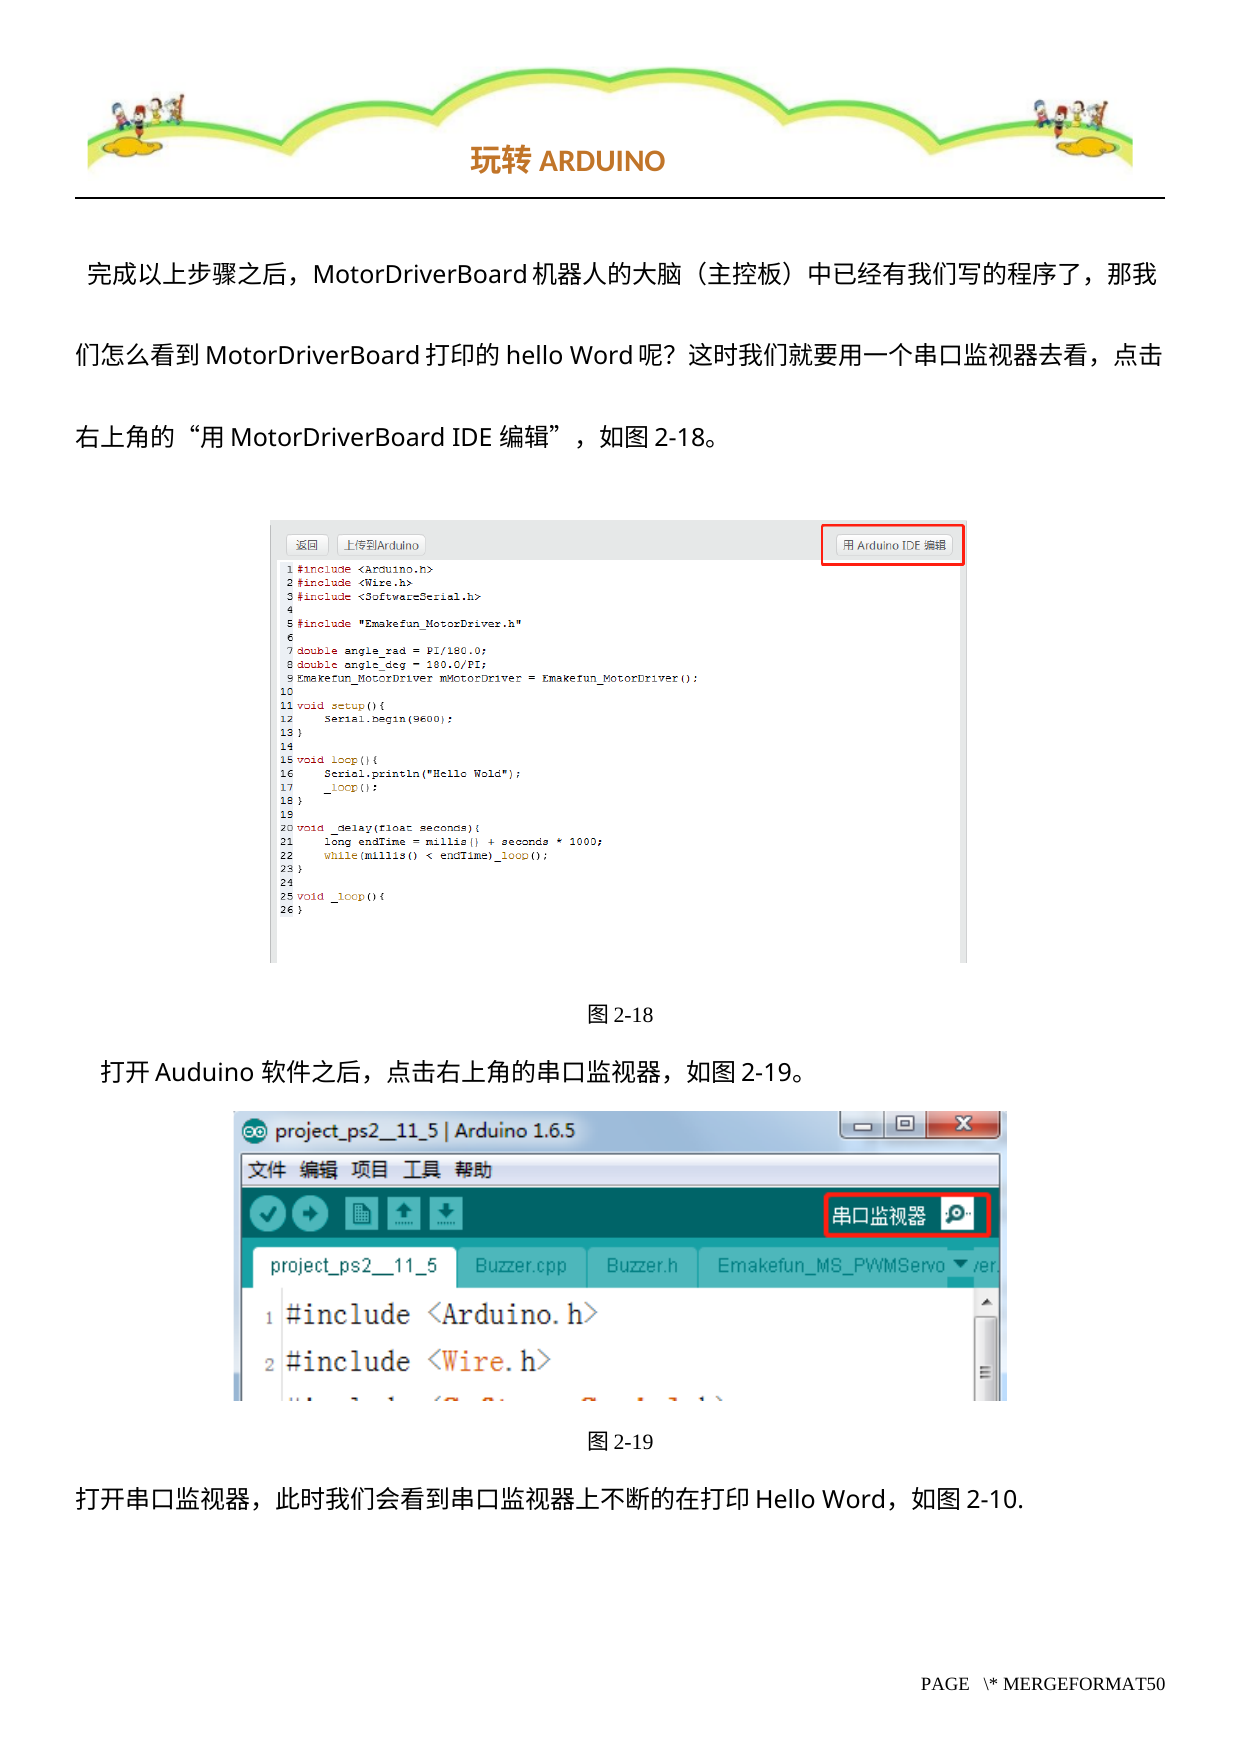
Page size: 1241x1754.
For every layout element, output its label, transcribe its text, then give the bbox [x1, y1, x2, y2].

text 图2-18 [75, 996, 1165, 1030]
text 完成以上步骤之后，MotorDriverBoard机器人的大脑（主控板）中已经有我们写的程序了，那我们怎么看到MotorDriverBoard打印的hello Word呢？这时我们就要用一个串口监视器去看，点击右上角的“用MotorDriverBoard IDE 编辑”，如图2-18。 [75, 238, 1165, 469]
text 图2-19 [75, 1423, 1165, 1457]
picture [270, 515, 970, 963]
picture [87, 58, 1134, 181]
picture [233, 1111, 1007, 1401]
text 打开串口监视器，此时我们会看到串口监视器上不断的在打印Hello Word，如图2-10. [75, 1463, 1165, 1531]
text 打开Auduino 软件之后，点击右上角的串口监视器，如图2-19。 [75, 1037, 1165, 1104]
